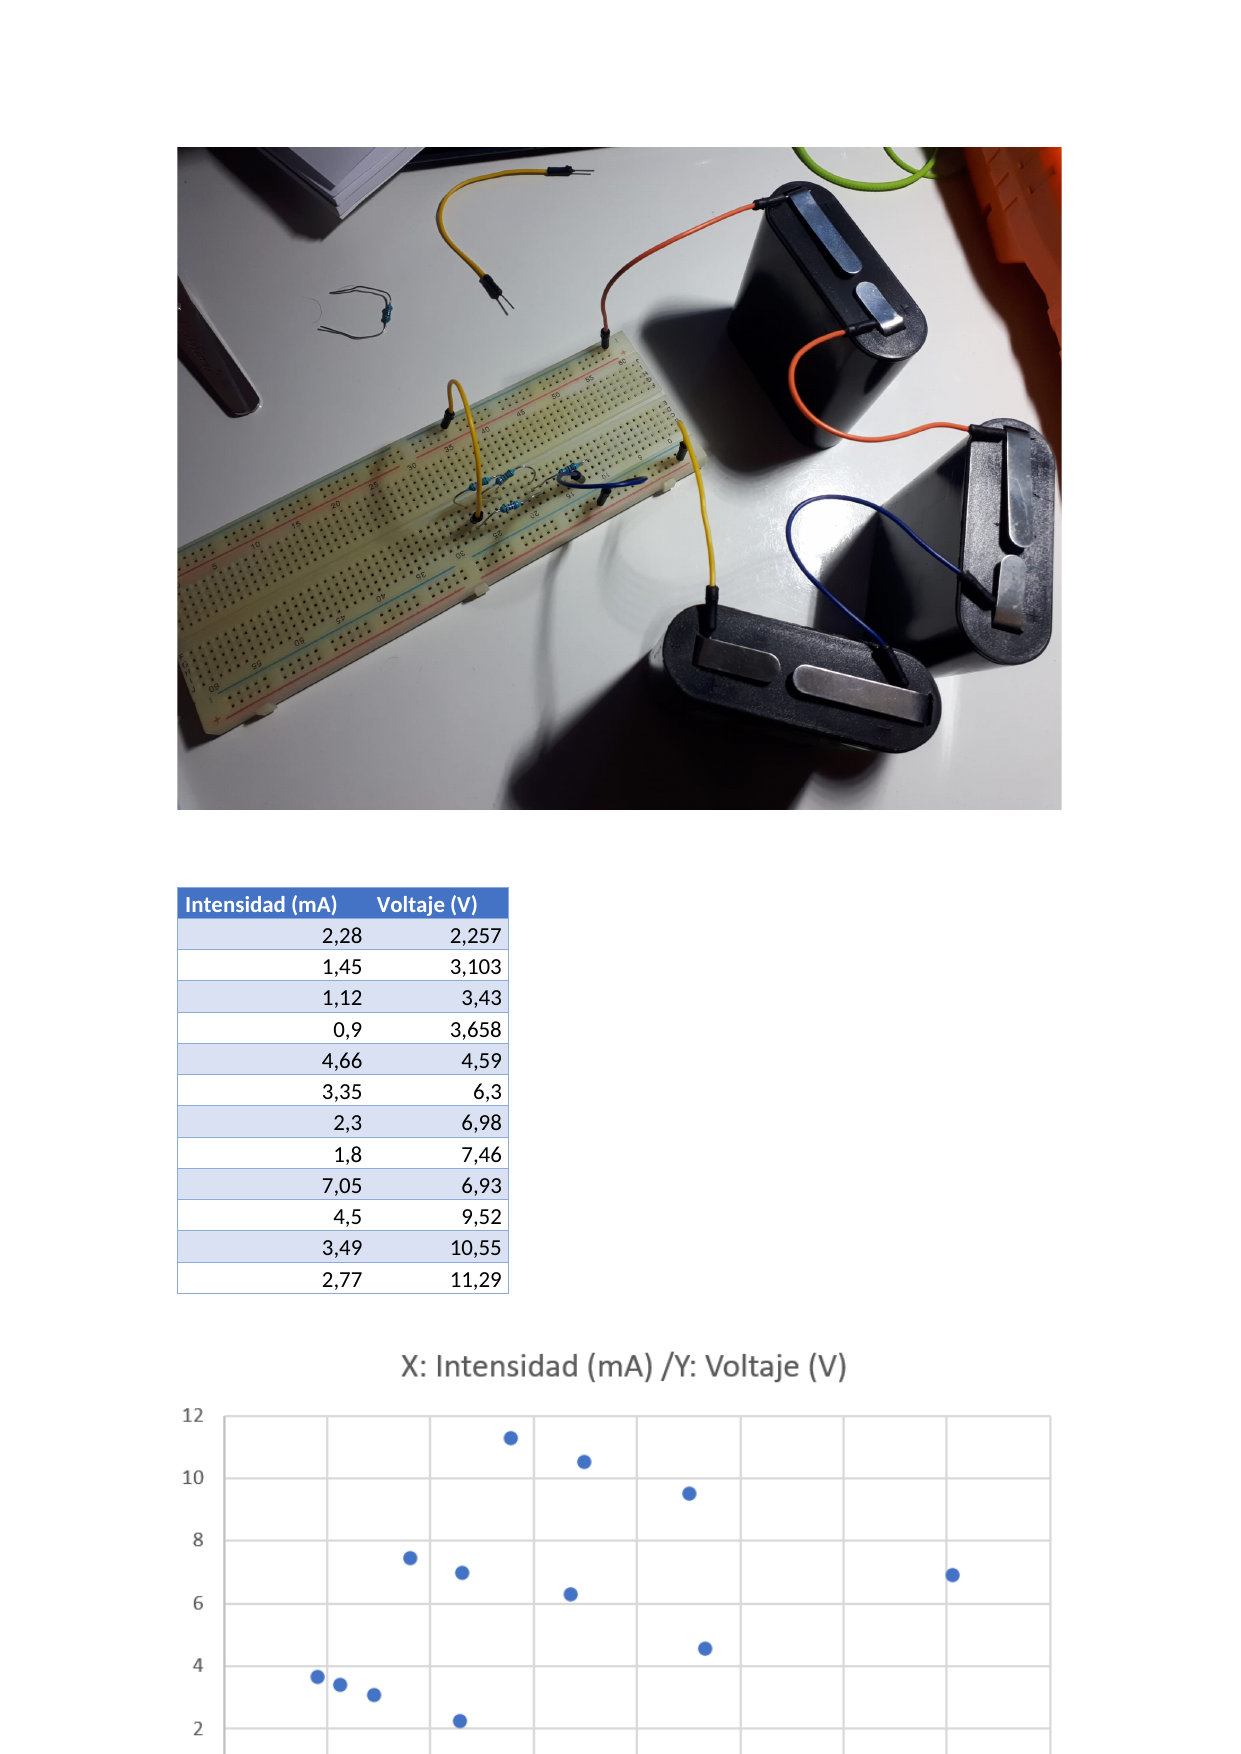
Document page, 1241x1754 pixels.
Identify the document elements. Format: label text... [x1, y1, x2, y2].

table_cell 6,98 [369, 1106, 508, 1137]
table_cell 2,28 [178, 919, 369, 949]
table_cell 3,103 [369, 950, 508, 980]
table_cell 3,35 [178, 1075, 369, 1105]
table_cell 2,3 [178, 1106, 369, 1137]
table_cell 7,05 [178, 1169, 369, 1199]
table_cell 4,59 [369, 1044, 508, 1074]
table_cell 9,52 [369, 1200, 508, 1230]
table_header Intensidad (mA) [178, 888, 369, 918]
table_cell 3,658 [369, 1013, 508, 1043]
table_cell 11,29 [369, 1263, 508, 1293]
table_cell 1,8 [178, 1138, 369, 1168]
table_cell 3,49 [178, 1231, 369, 1262]
table_cell 1,12 [178, 981, 369, 1012]
table_cell 2,257 [369, 919, 508, 949]
table_cell 0,9 [178, 1013, 369, 1043]
table_cell 1,45 [178, 950, 369, 980]
table_cell 3,43 [369, 981, 508, 1012]
picture [177, 147, 1062, 810]
table_cell 4,5 [178, 1200, 369, 1230]
picture [177, 1337, 1063, 1754]
table_cell 6,3 [369, 1075, 508, 1105]
table_header Voltaje (V) [369, 888, 508, 918]
table_cell 6,93 [369, 1169, 508, 1199]
table_cell 7,46 [369, 1138, 508, 1168]
table_cell 2,77 [178, 1263, 369, 1293]
table_cell 10,55 [369, 1231, 508, 1262]
table_cell 4,66 [178, 1044, 369, 1074]
